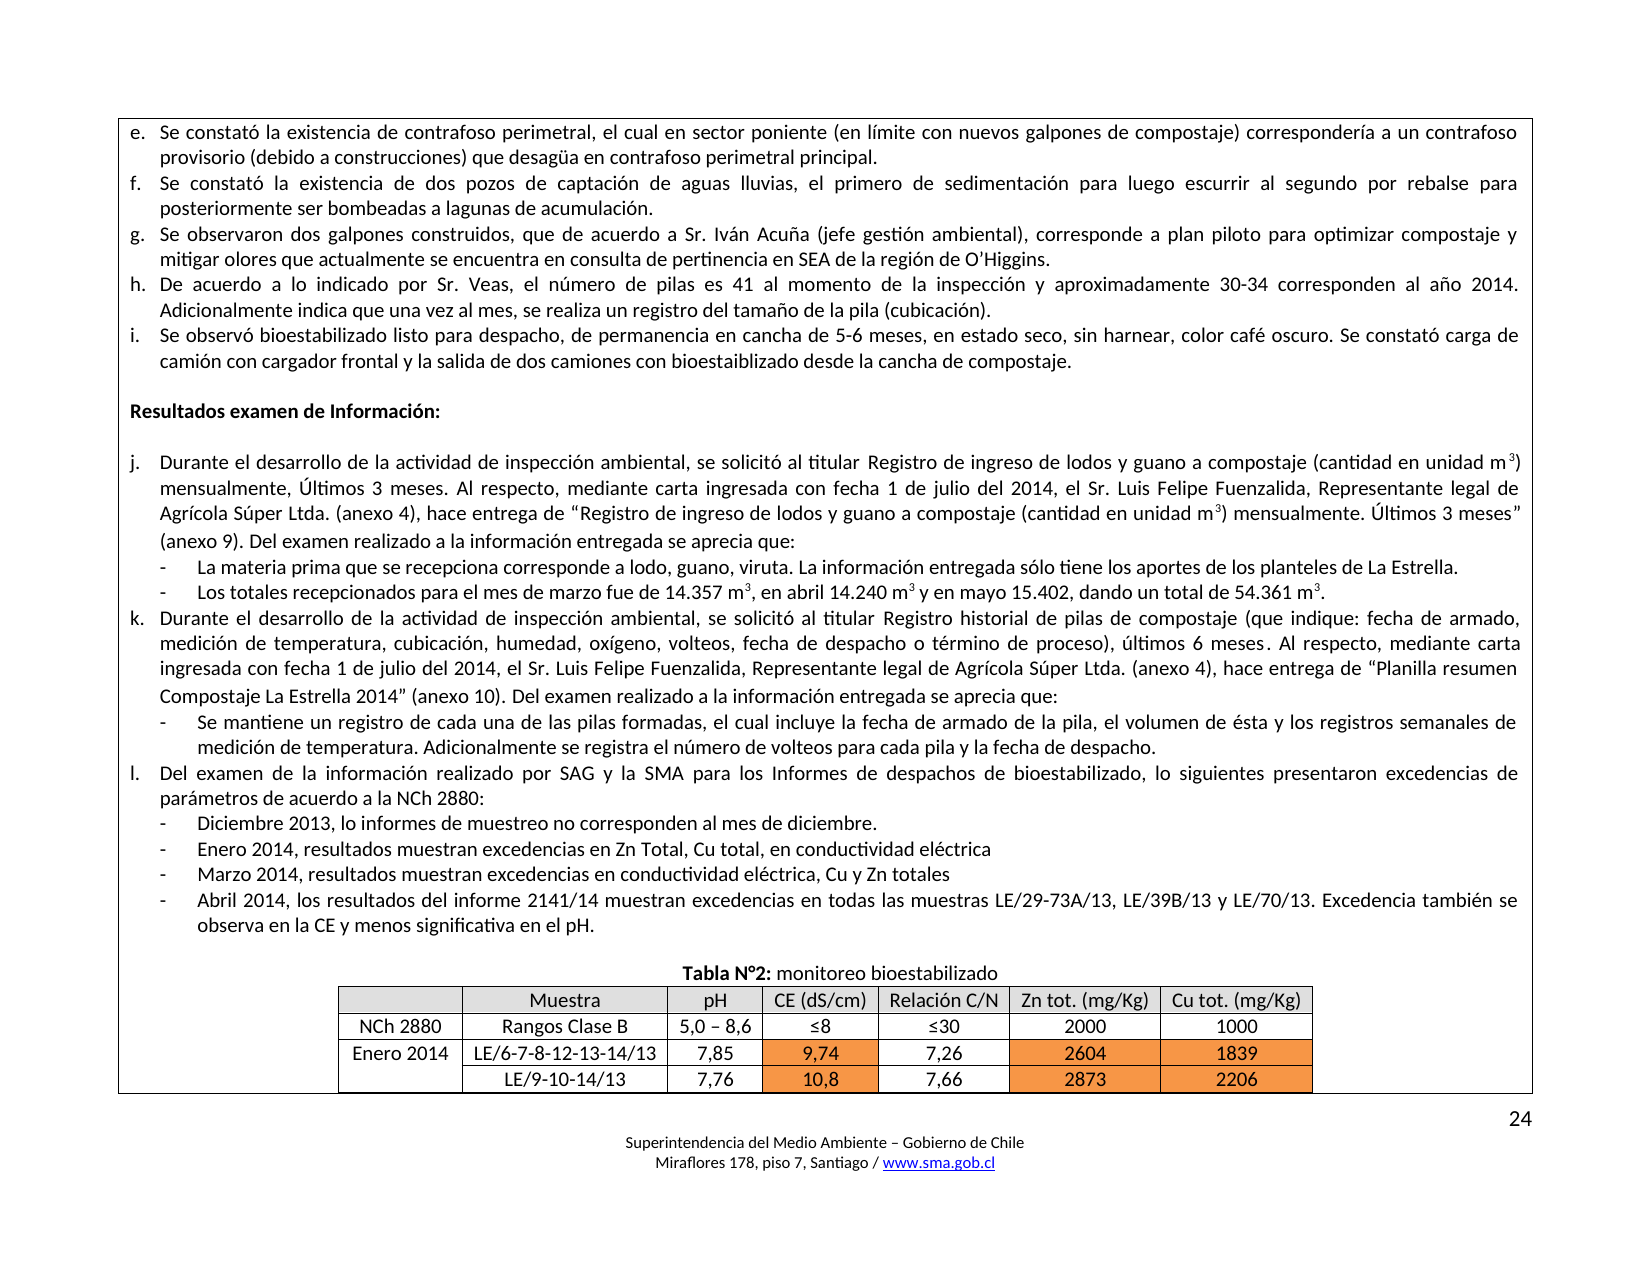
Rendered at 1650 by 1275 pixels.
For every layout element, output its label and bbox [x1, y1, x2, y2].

table_cell [119, 119, 1532, 1093]
